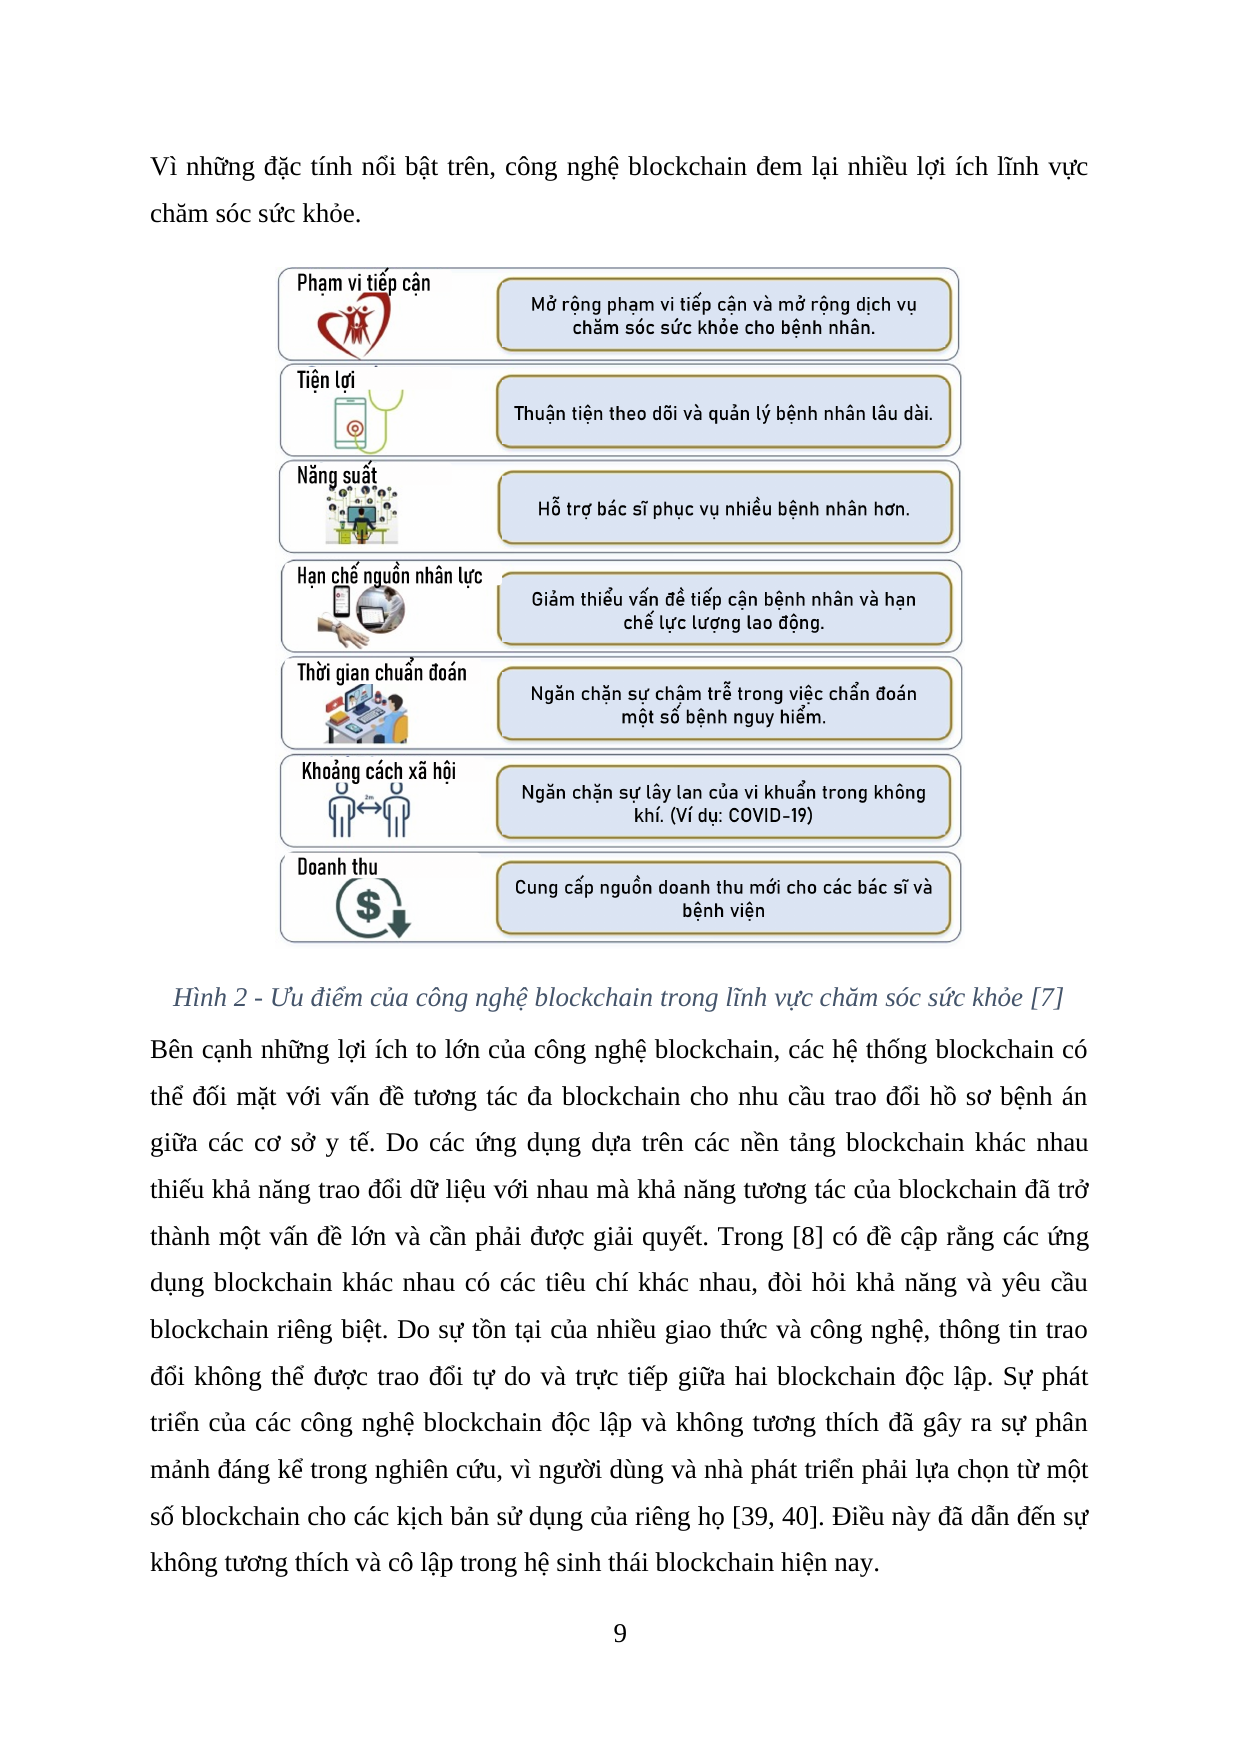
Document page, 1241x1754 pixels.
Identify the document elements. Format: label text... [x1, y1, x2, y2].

text Bên cạnh những lợi ích to lớn của công nghệ blockchain, các hệ thống blockchain có thể đối mặt với vấn đề tương tác đa blockchain cho nhu cầu trao đổi hồ sơ bệnh án giữa các cơ sở y tế. Do các ứng dụng dựa trên các nền tảng blockchain khác nhau thiếu khả năng trao đổi dữ liệu với nhau mà khả năng tương tác của blockchain đã trở thành một vấn đề lớn và cần phải được giải quyết. Trong [8] có đề cập rằng các ứng dụng blockchain khác nhau có các tiêu chí khác nhau, đòi hỏi khả năng và yêu cầu blockchain riêng biệt. Do sự tồn tại của nhiều giao thức và công nghệ, thông tin trao đổi không thể được trao đổi tự do và trực tiếp giữa hai blockchain độc lập. Sự phát triển của các công nghệ blockchain độc lập và không tương thích đã gây ra sự phân mảnh đáng kể trong nghiên cứu, vì người dùng và nhà phát triển phải lựa chọn từ một số blockchain cho các kịch bản sử dụng của riêng họ [39, 40]. Điều này đã dẫn đến sự không tương thích và cô lập trong hệ sinh thái blockchain hiện nay. [150, 1033, 1090, 1577]
picture [275, 260, 966, 949]
text Vì những đặc tính nổi bật trên, công nghệ blockchain đem lại nhiều lợi ích lĩnh vực chăm sóc sức khỏe. [150, 150, 1090, 228]
